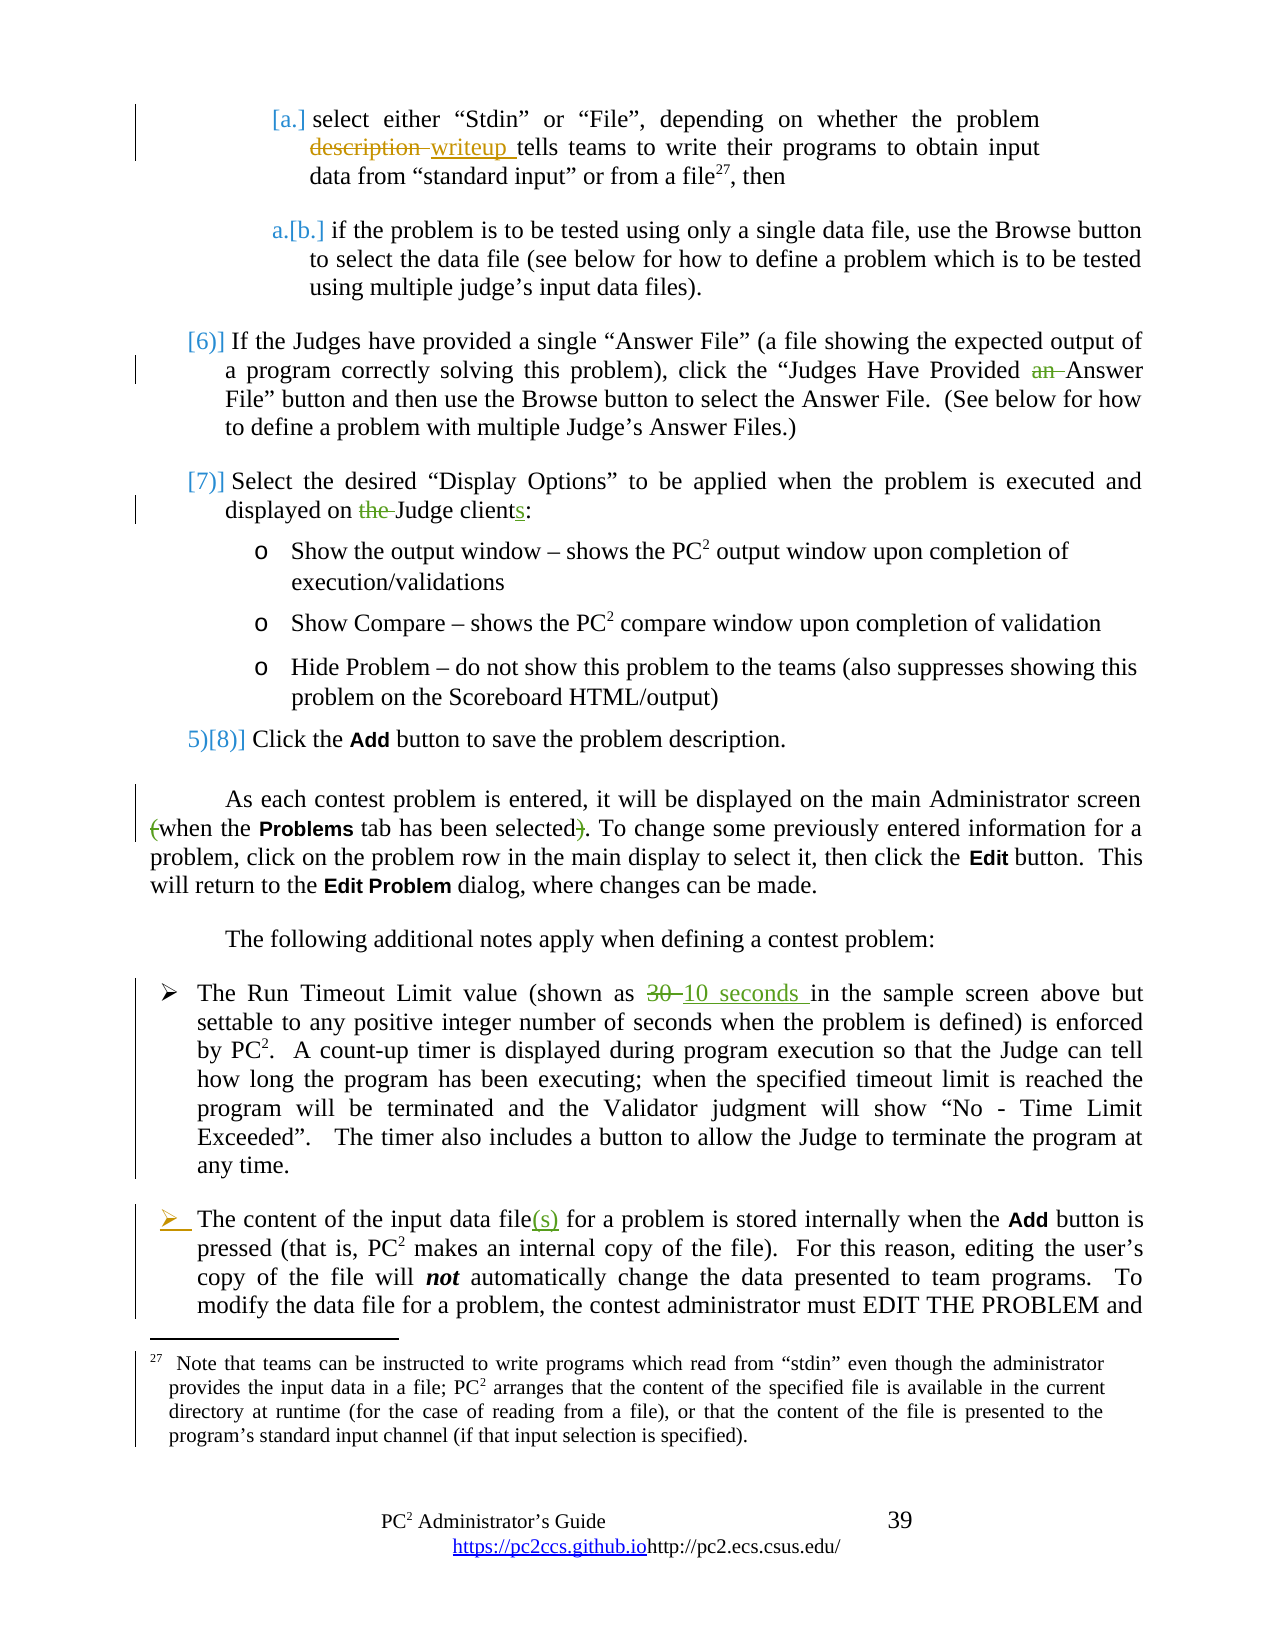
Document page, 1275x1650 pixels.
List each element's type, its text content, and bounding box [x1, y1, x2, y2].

text The following additional notes apply when defining a contest problem: [150, 924, 1143, 953]
list If the Judges have provided a single “Answer File” (a file showing the expected output of a program correctly solving this problem), click the “Judges Have Provided Answer File” button and then use the Browse button to select the Answer File. (See below for how to define a problem with multiple Judge’s Answer Files.) [187, 326, 1143, 441]
list The Run Timeout Limit value (shown as in the sample screen above but settable to any positive integer number of seconds when the problem is defined) is enforced by PC2. A count-up timer is displayed during program execution so that the Judge can tell how long the program has been executing; when the specified timeout limit is reached the program will be terminated and the Validator judgment will show “No - Time Limit Exceeded”. The timer also includes a button to allow the Judge to terminate the program at any time. [159, 978, 1144, 1179]
list if the problem is to be tested using only a single data file, use the Browse button to select the data file (see below for how to define a problem which is to be tested using multiple judge’s input data files). [272, 215, 1143, 301]
text As each contest problem is entered, it will be displayed on the main Administrator screen when the Problems tab has been selected. To change some previously entered information for a problem, click on the problem row in the main display to select it, then click the Edit button. This will return to the Edit Problem dialog, where changes can be made. [150, 784, 1143, 899]
list Show the output window – shows the PC2 output window upon completion of execution/validations [253, 536, 1143, 596]
list Hide Problem – do not show this problem to the teams (also suppresses showing this problem on the Scoreboard HTML/output) [253, 652, 1143, 711]
list select either “Stdin” or “File”, depending on whether the problem tells teams to write their programs to obtain input data from “standard input” or from a file, then [272, 104, 1041, 190]
list Click the Add button to save the problem description. [187, 724, 1143, 752]
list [159, 1204, 1144, 1319]
list Show Compare – shows the PC2 compare window upon completion of validation [253, 608, 1143, 639]
list Select the desired “Display Options” to be applied when the problem is executed and displayed on Judge client: [187, 466, 1143, 524]
